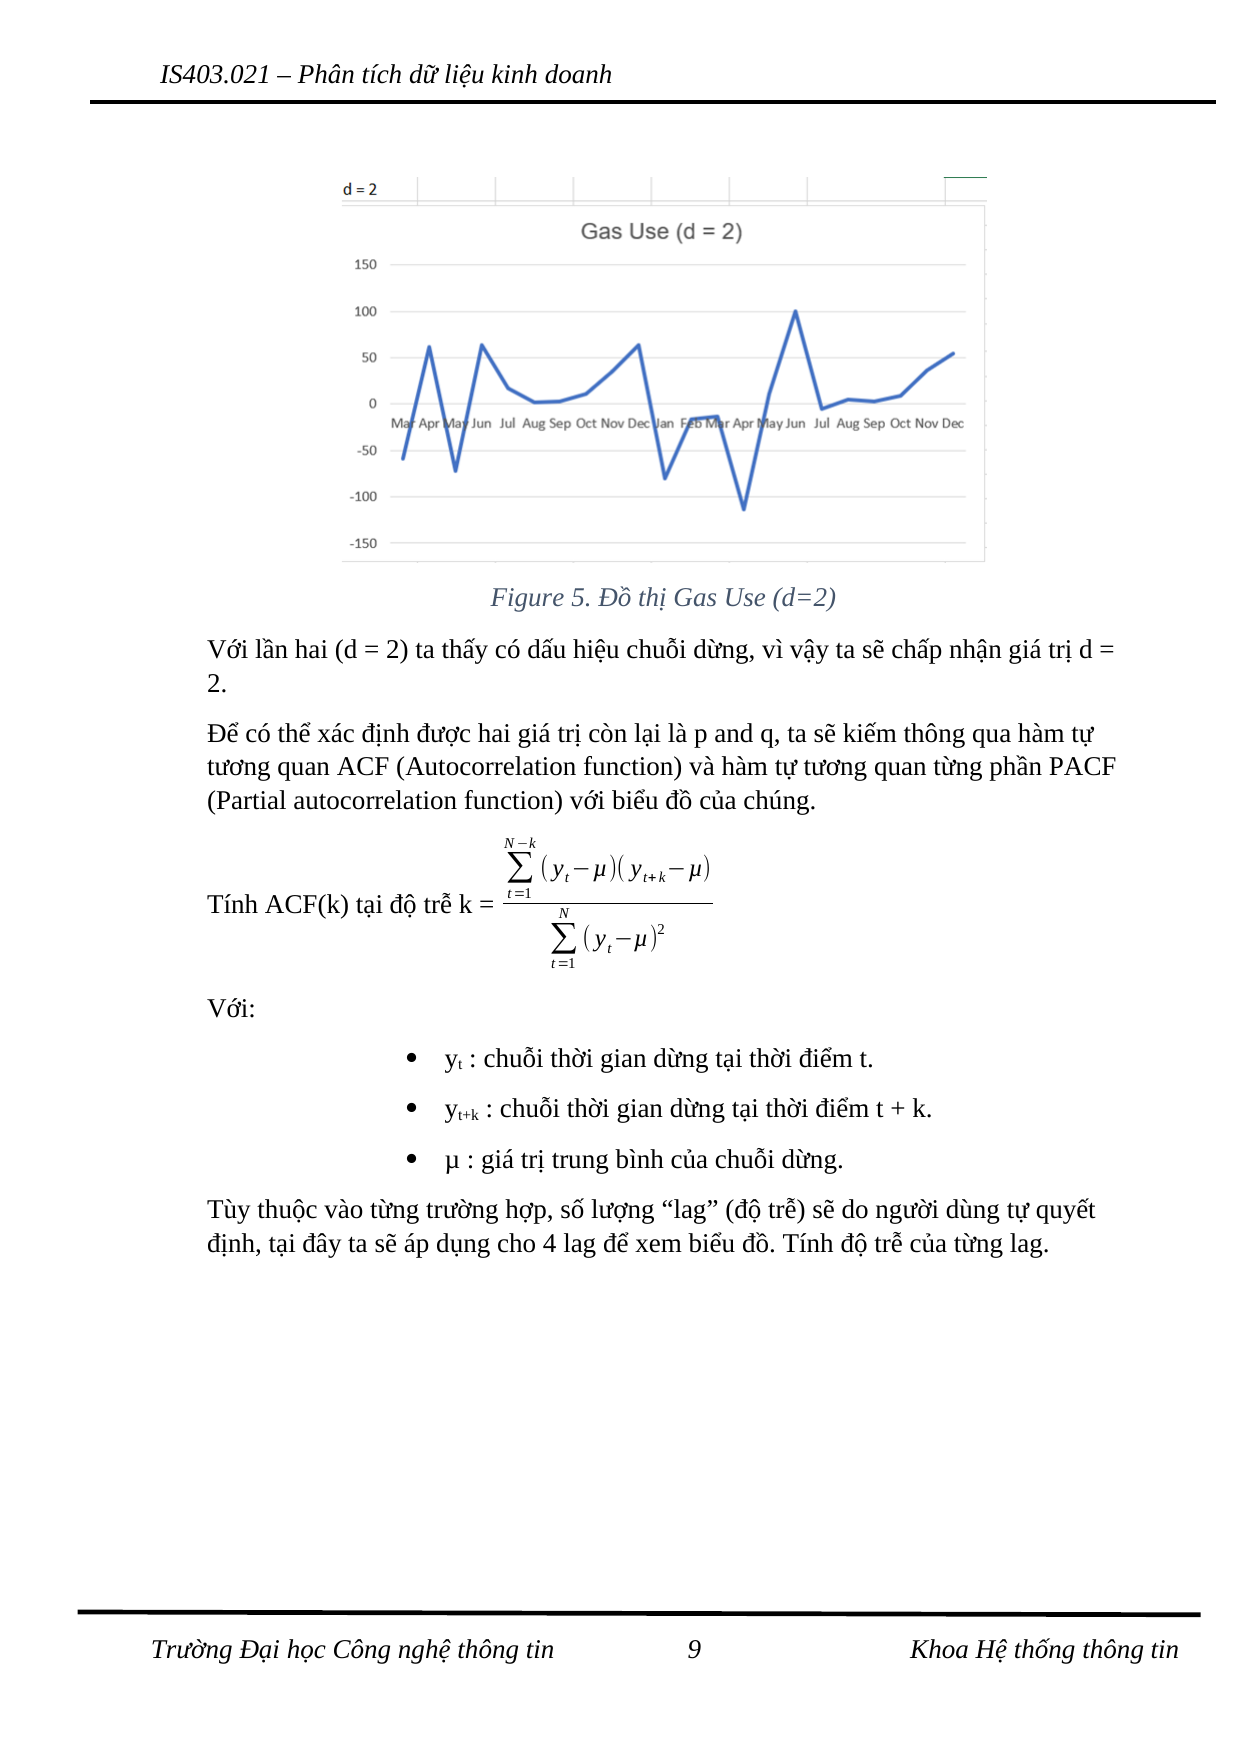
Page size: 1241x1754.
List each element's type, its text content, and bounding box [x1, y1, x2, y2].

text Với lần hai (d = 2) ta thấy có dấu hiệu chuỗi dừng, vì vậy ta sẽ chấp nhận giá trị d = 2. [207, 633, 1122, 698]
list yt+k : chuỗi thời gian dừng tại thời điểm t + k. [407, 1092, 1122, 1123]
text Figure 5. Đồ thị Gas Use (d=2) [207, 581, 1122, 612]
list µ : giá trị trung bình của chuỗi dừng. [407, 1143, 1122, 1174]
text Để có thể xác định được hai giá trị còn lại là p and q, ta sẽ kiếm thông qua hàm tự tương quan ACF (Autocorrelation function) và hàm tự tương quan từng phần PACF (Partial autocorrelation function) với biểu đồ của chúng. [207, 717, 1122, 815]
text Tùy thuộc vào từng trường hợp, số lượng “lag” (độ trễ) sẽ do người dùng tự quyết định, tại đây ta sẽ áp dụng cho 4 lag để xem biểu đồ. Tính độ trễ của từng lag. [207, 1193, 1122, 1258]
list yt : chuỗi thời gian dừng tại thời điểm t. [407, 1042, 1122, 1073]
text Tính ACF(k) tại độ trễ k = [207, 834, 1122, 973]
picture [341, 177, 987, 563]
text Với: [207, 992, 1122, 1023]
